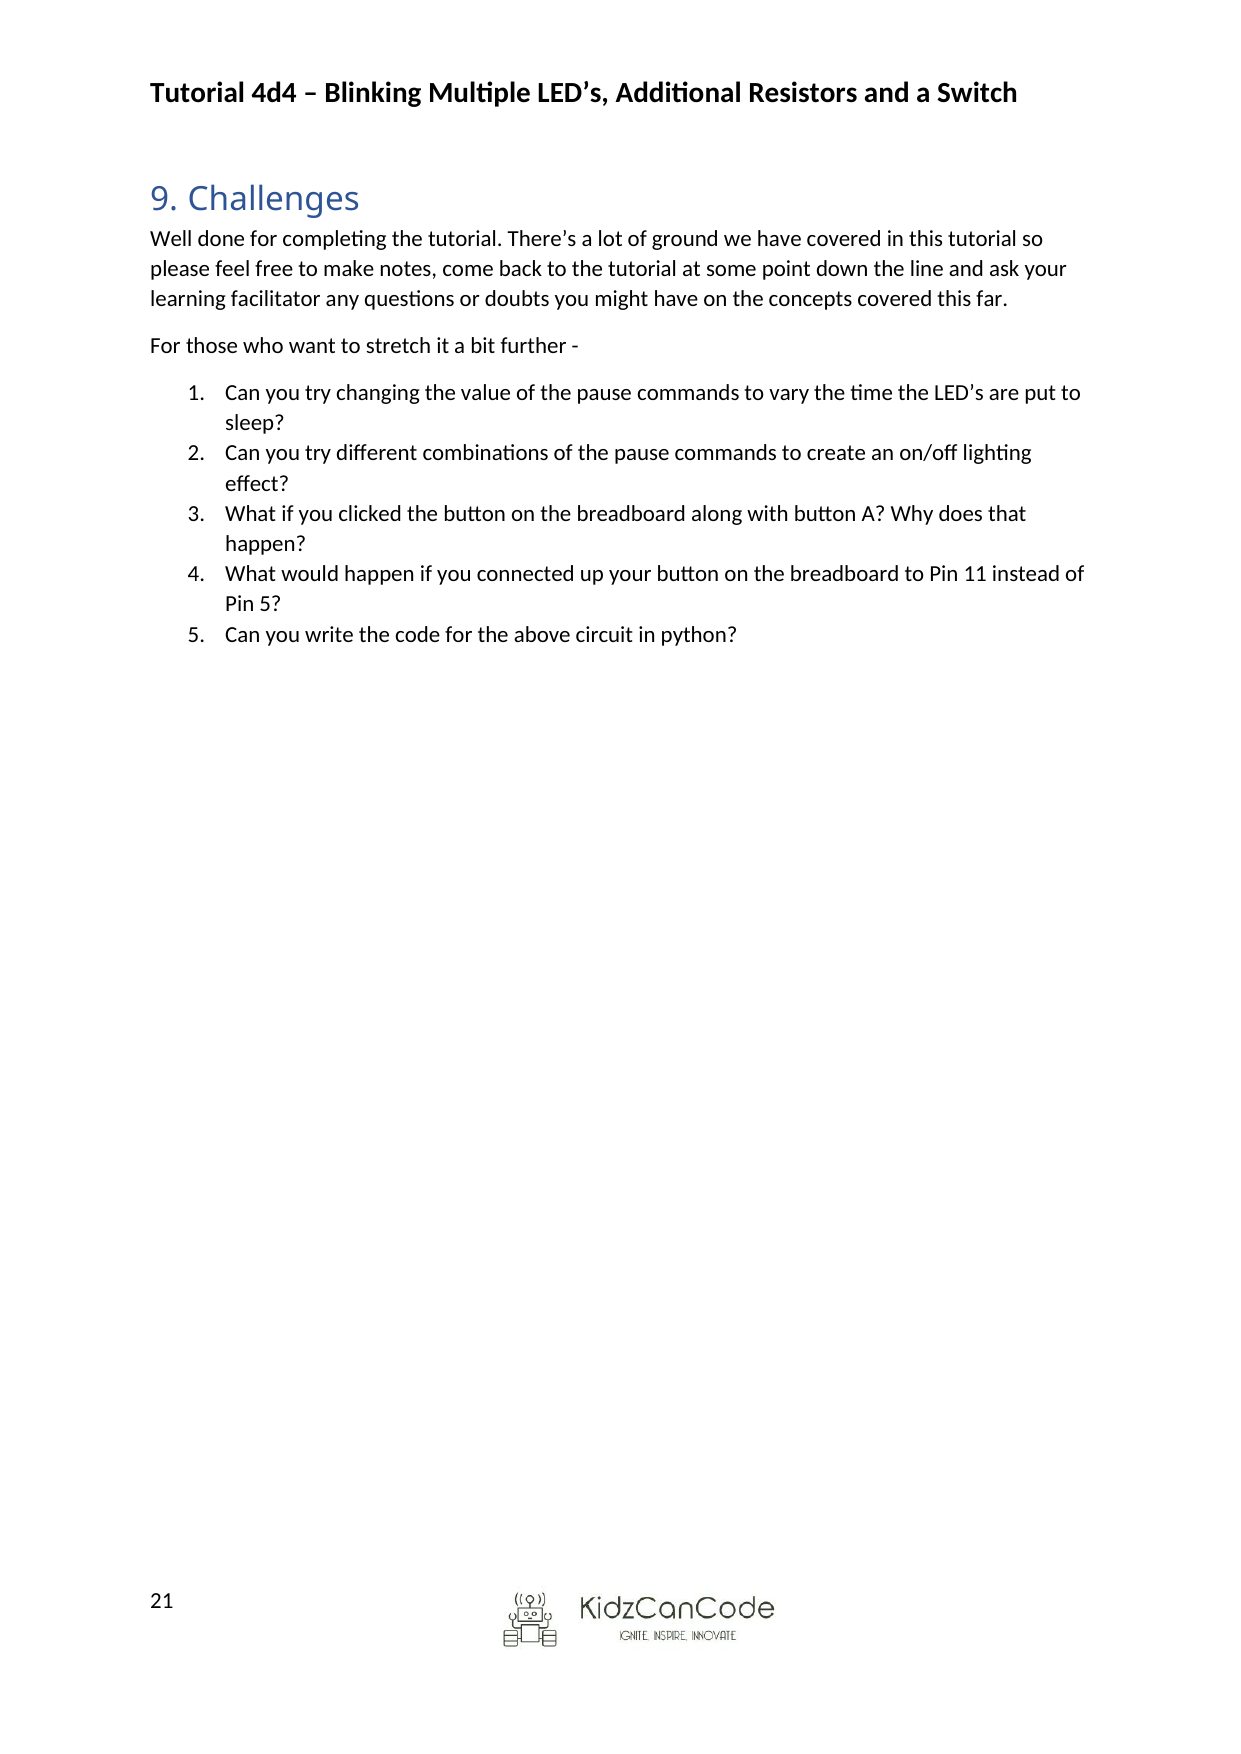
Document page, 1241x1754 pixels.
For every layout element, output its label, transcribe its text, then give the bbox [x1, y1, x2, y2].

text For those who want to stretch it a bit further - [150, 331, 1090, 359]
picture [497, 1586, 781, 1653]
subtitle Challenges [150, 175, 1090, 220]
list Can you write the code for the above circuit in python? [187, 620, 1090, 648]
list What would happen if you connected up your button on the breadboard to Pin 11 instead of Pin 5? [187, 559, 1090, 618]
list What if you clicked the button on the breadboard along with button A? Why does that happen? [187, 499, 1090, 557]
list Can you try changing the value of the pause commands to vary the time the LED’s are put to sleep? [187, 378, 1090, 436]
text Well done for completing the tutorial. There’s a lot of ground we have covered in this tutorial so please feel free to make notes, come back to the tutorial at some point down the line and ask your learning facilitator any questions or doubts you might have on the concepts covered this far. [150, 224, 1090, 312]
list Can you try different combinations of the pause commands to create an on/off lighting effect? [187, 438, 1090, 497]
